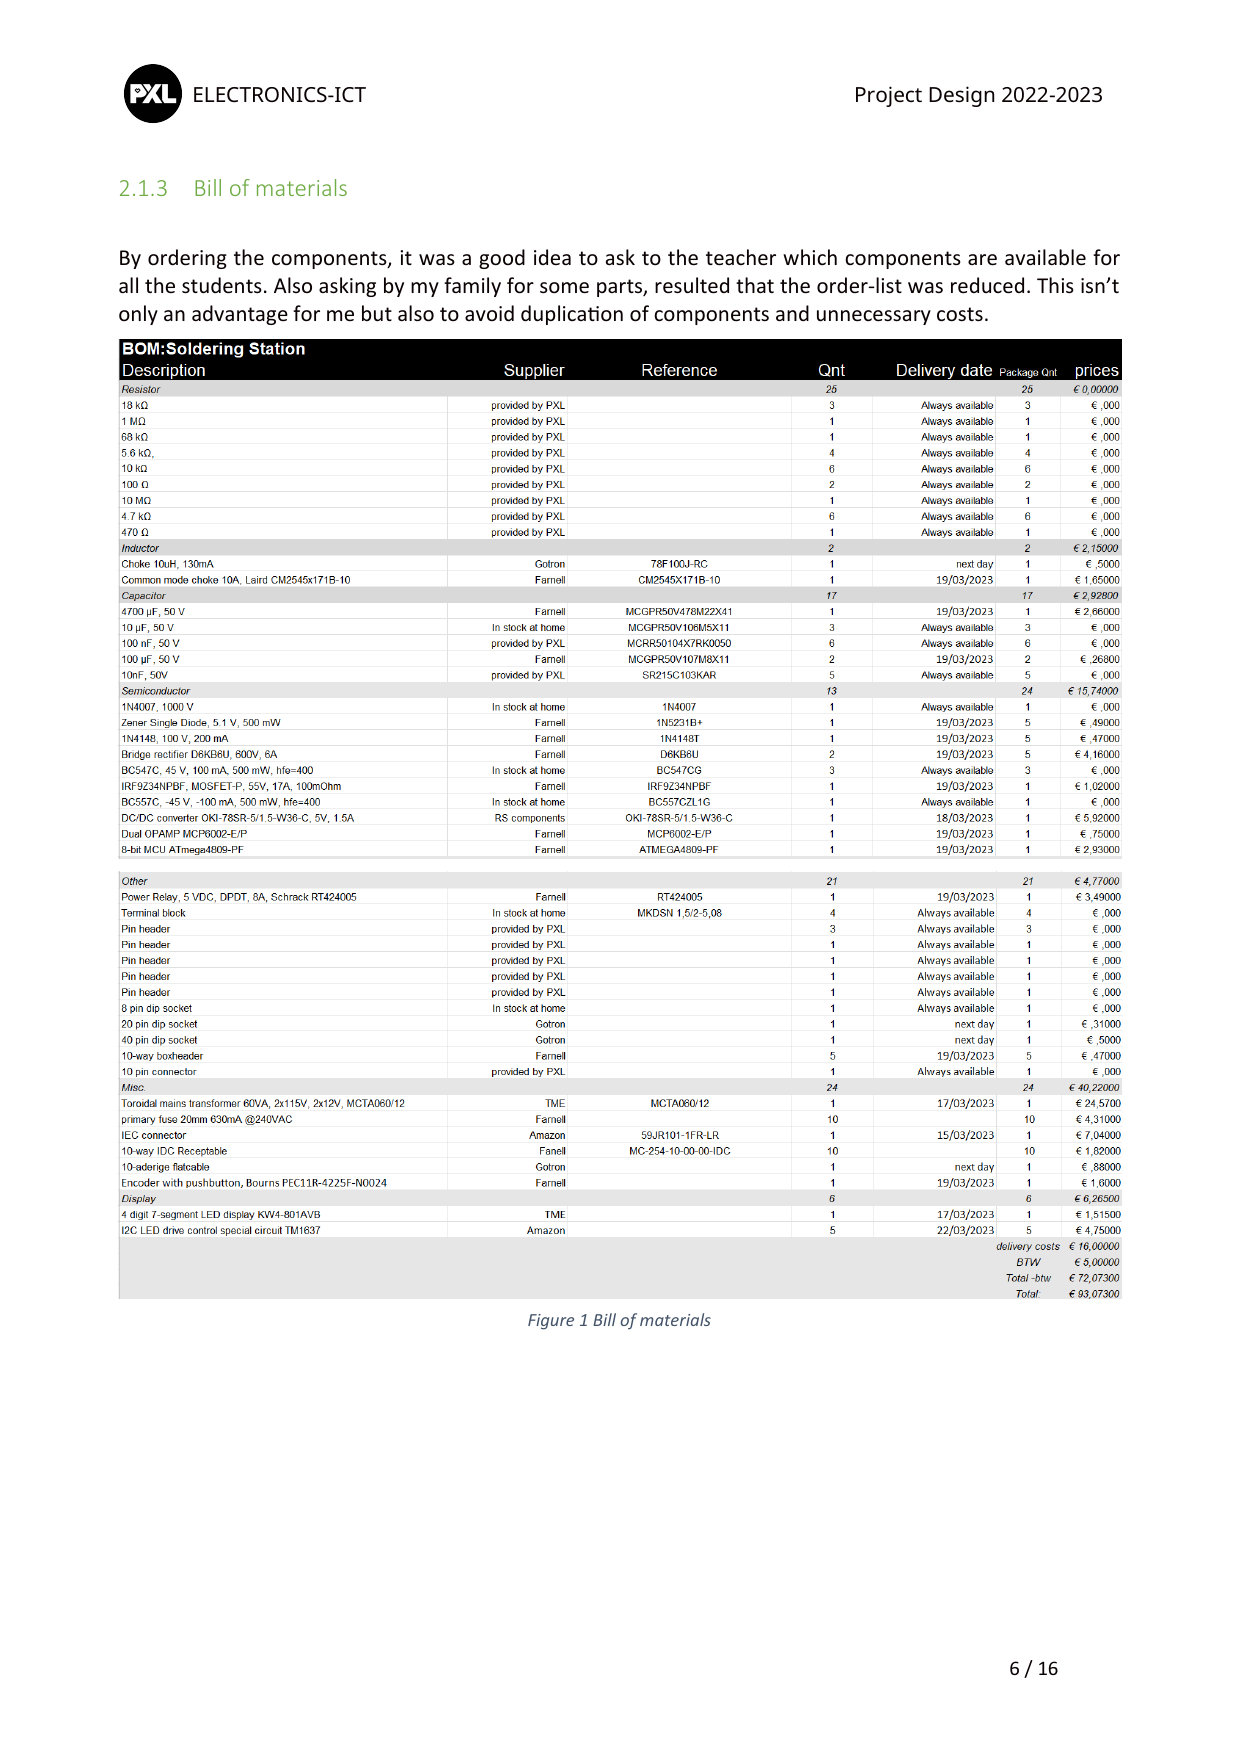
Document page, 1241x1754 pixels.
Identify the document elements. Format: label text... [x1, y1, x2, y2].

picture [118, 339, 1123, 859]
text By ordering the components, it was a good idea to ask to the teacher which components are available for all the students. Also asking by my family for some parts, resulted that the order-list was reduced. This isn’t only an advantage for me but also to avoid duplication of components and unnecessary costs. [118, 243, 1122, 327]
picture [118, 59, 188, 129]
picture [118, 871, 1123, 1299]
subtitle Bill of materials [118, 172, 1122, 203]
